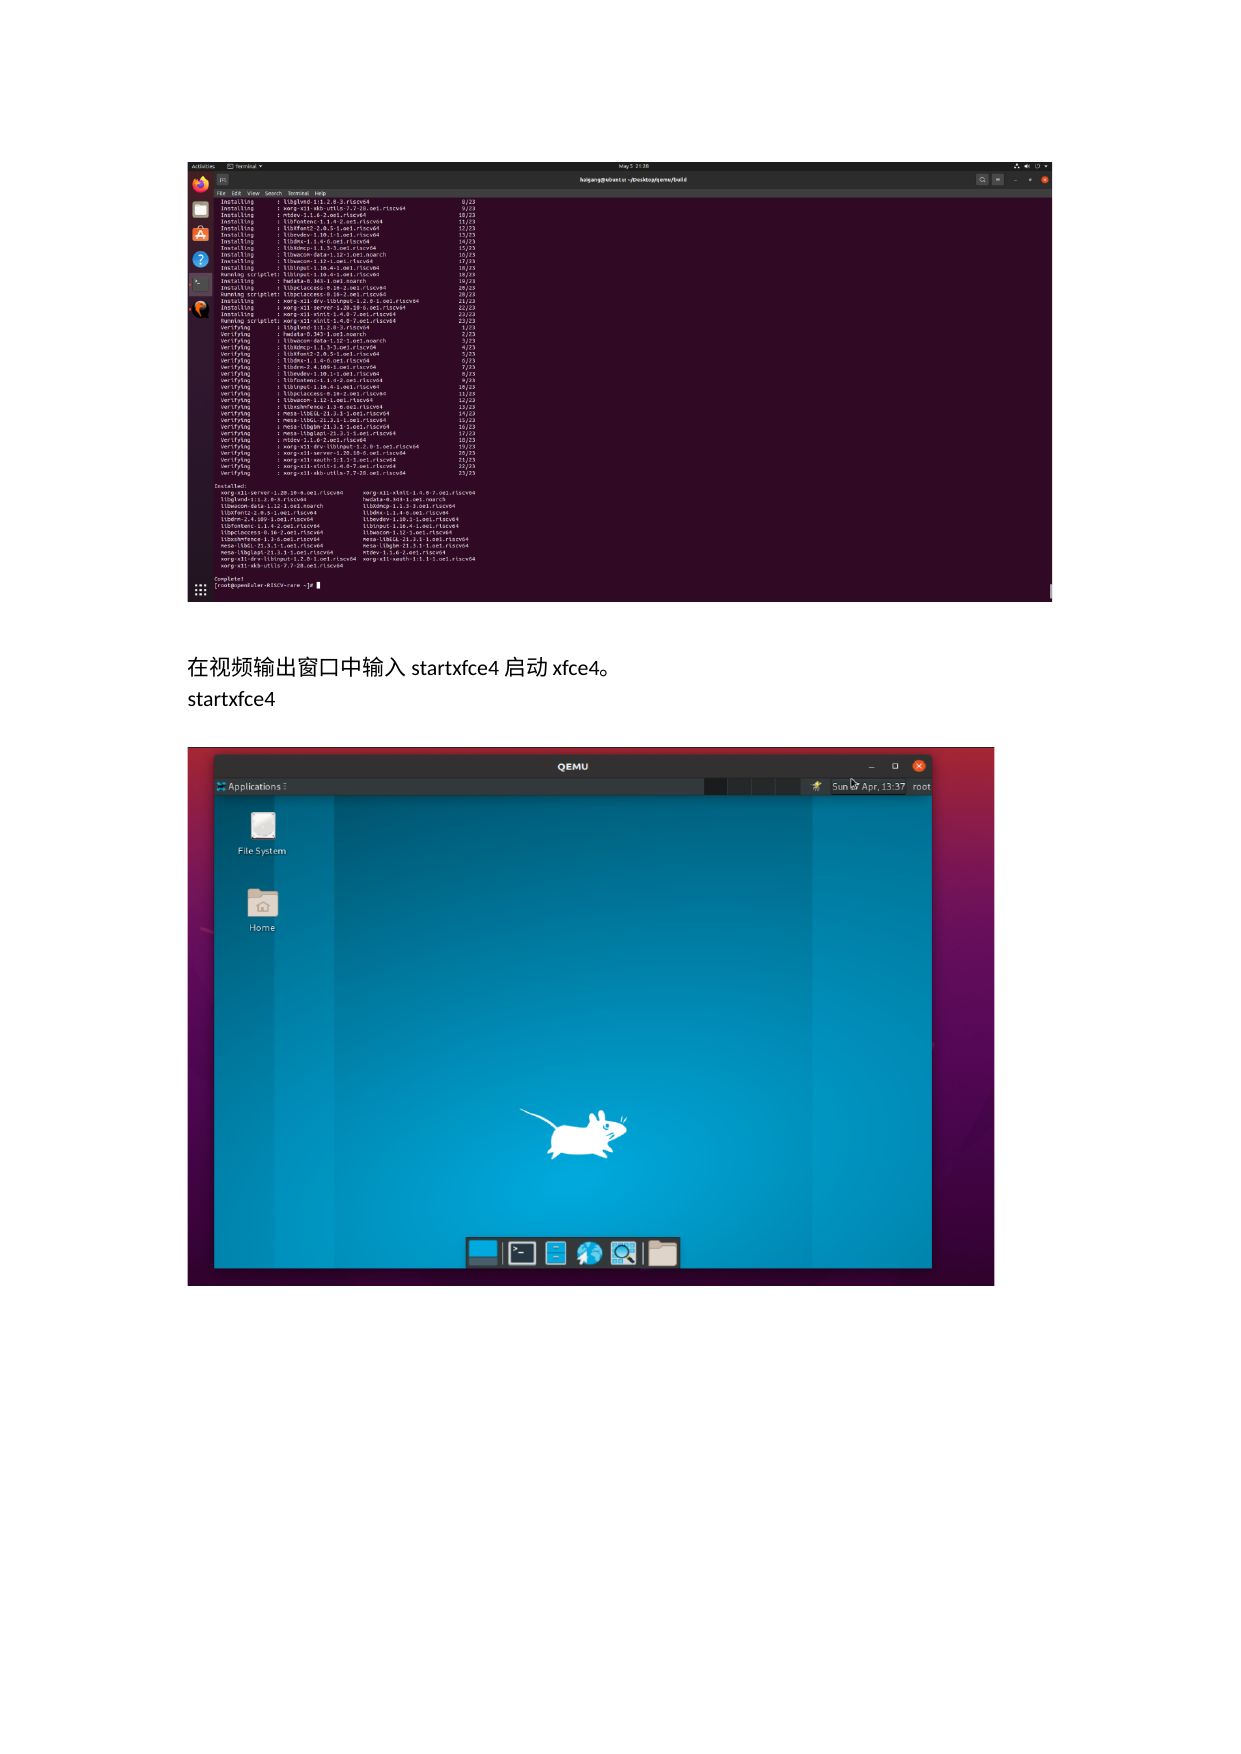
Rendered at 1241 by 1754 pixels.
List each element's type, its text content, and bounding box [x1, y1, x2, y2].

list startxfce4 [187, 682, 1053, 714]
picture [187, 747, 995, 1286]
picture [187, 162, 1053, 602]
list 在视频输出窗口中输入 startxfce4 启动 xfce4。 [187, 649, 1053, 682]
